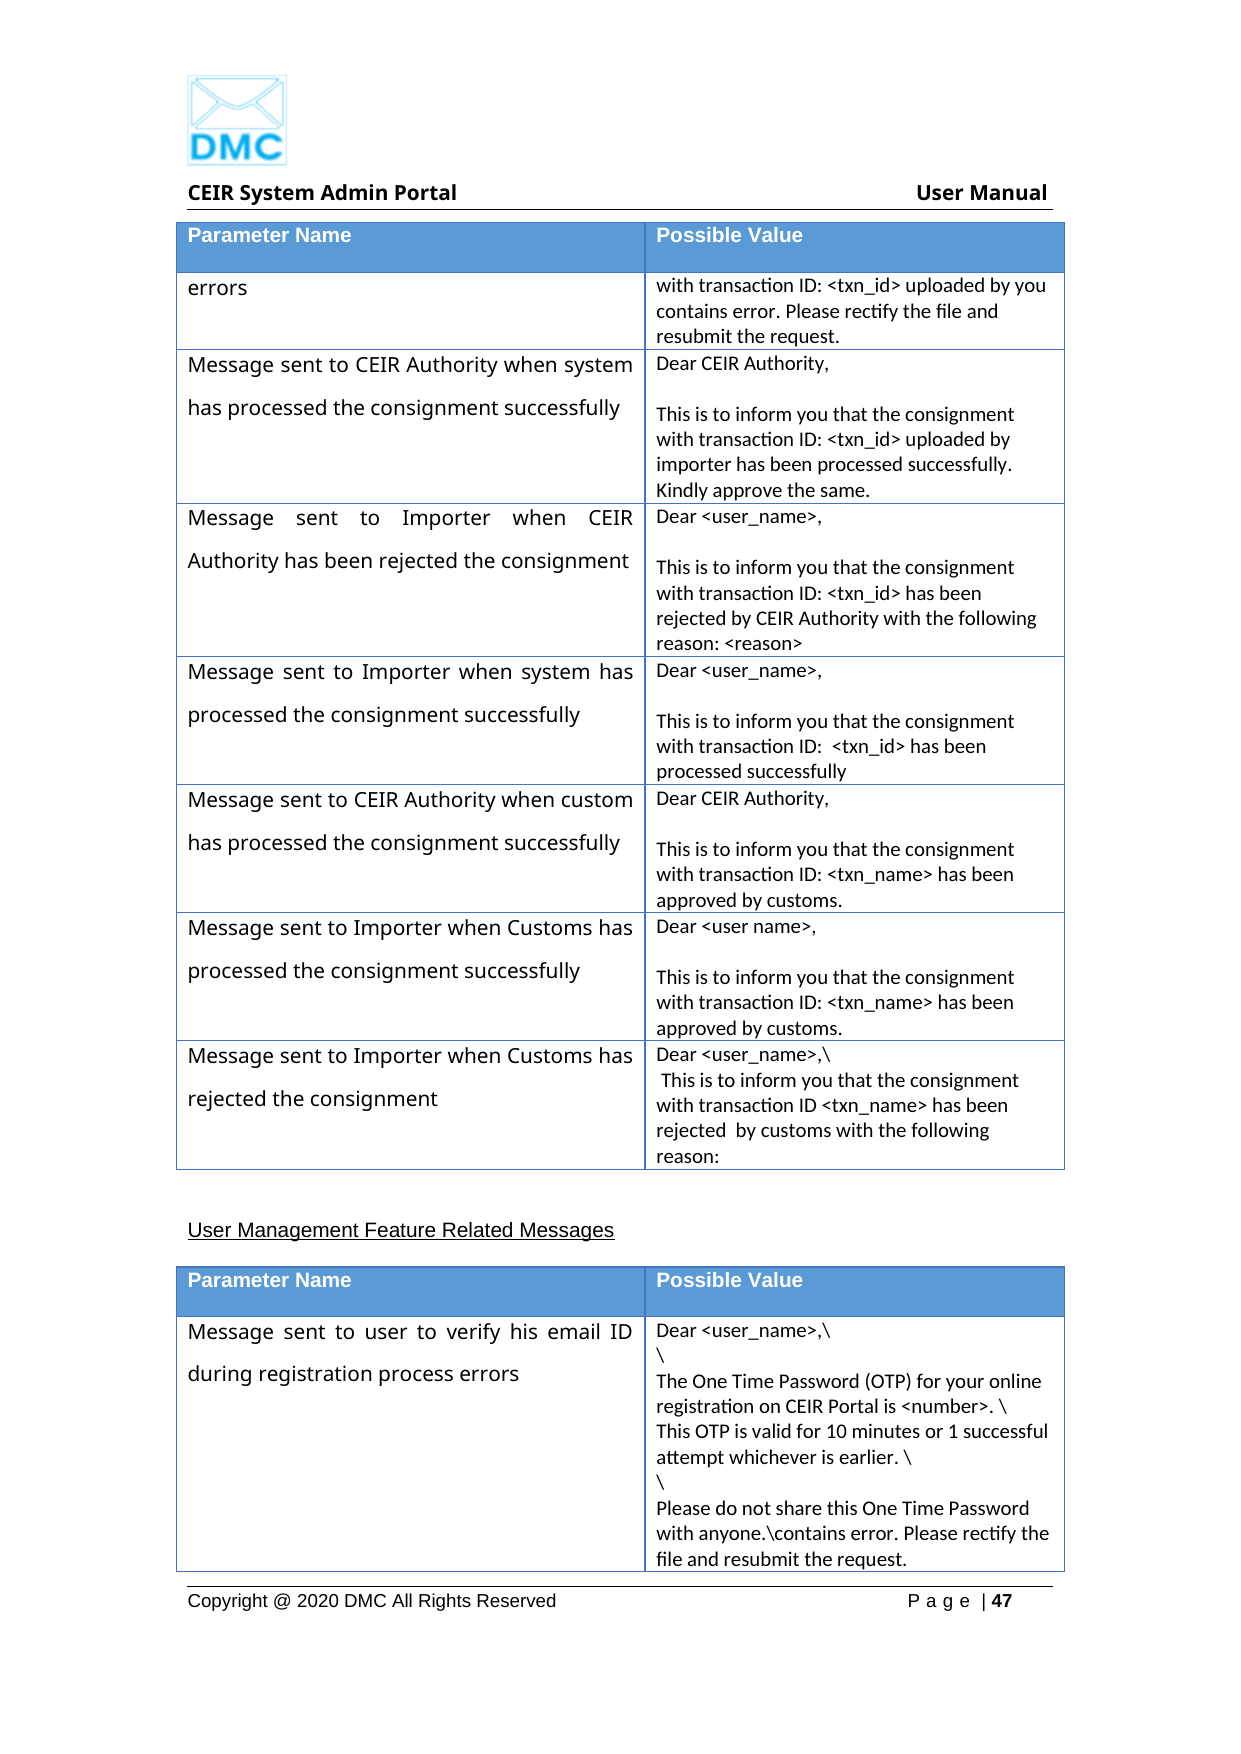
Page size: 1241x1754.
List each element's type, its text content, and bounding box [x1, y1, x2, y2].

table_header Parameter Name [177, 1268, 644, 1316]
table_cell Dear <user_name>, This is to inform you that the consignment with transaction ID: <txn_id> has been rejected by CEIR Authority with the following reason: <reason> [646, 504, 1064, 656]
table_cell Message sent to Importer when Customs has processed the consignment successfully [177, 913, 644, 1040]
table_cell Message sent to Importer when system has rejected the consignment due to processing errors [177, 273, 644, 349]
text User Management Feature Related Messages [187, 1218, 1053, 1242]
table_cell Dear CEIR Authority, This is to inform you that the consignment with transaction ID: <txn_name> has been approved by customs. [646, 785, 1064, 912]
table_cell Dear <user_name>,\ \ The One Time Password (OTP) for your online registration on CEIR Portal is <number>. \ This OTP is valid for 10 minutes or 1 successful attempt whichever is earlier. \ \ Please do not share this One Time Password with anyone.\contains error. Please rectify the file and resubmit the request. [646, 1317, 1064, 1571]
table_cell Message sent to CEIR Authority when custom has processed the consignment successfully [177, 785, 644, 912]
table_header Possible Value [646, 223, 1064, 272]
table_cell Dear <user_name>,\ This is to inform you that the consignment with transaction ID <txn_name> has been rejected by customs with the following reason: [646, 1041, 1064, 1168]
table_header Parameter Name [177, 223, 644, 272]
table_cell Dear CEIR Authority, This is to inform you that the consignment with transaction ID: <txn_id> uploaded by importer has been processed successfully. Kindly approve the same. [646, 350, 1064, 502]
picture [187, 75, 288, 166]
table_cell Dear <user name>, This is to inform you that the consignment with transaction ID: <txn_name> has been approved by customs. [646, 913, 1064, 1040]
table_header Possible Value [646, 1268, 1064, 1316]
table_cell Dear <user_name>, This is to inform you that the consignment with transaction ID: <txn_id> has been processed successfully [646, 657, 1064, 784]
table_cell Message sent to Importer when Customs has rejected the consignment [177, 1041, 644, 1168]
table_cell Message sent to CEIR Authority when system has processed the consignment successfully [177, 350, 644, 502]
table_cell Message sent to Importer when system has processed the consignment successfully [177, 657, 644, 784]
table_cell Message sent to user to verify his email ID during registration process errors [177, 1317, 644, 1571]
table_cell Message sent to Importer when CEIR Authority has been rejected the consignment [177, 504, 644, 656]
